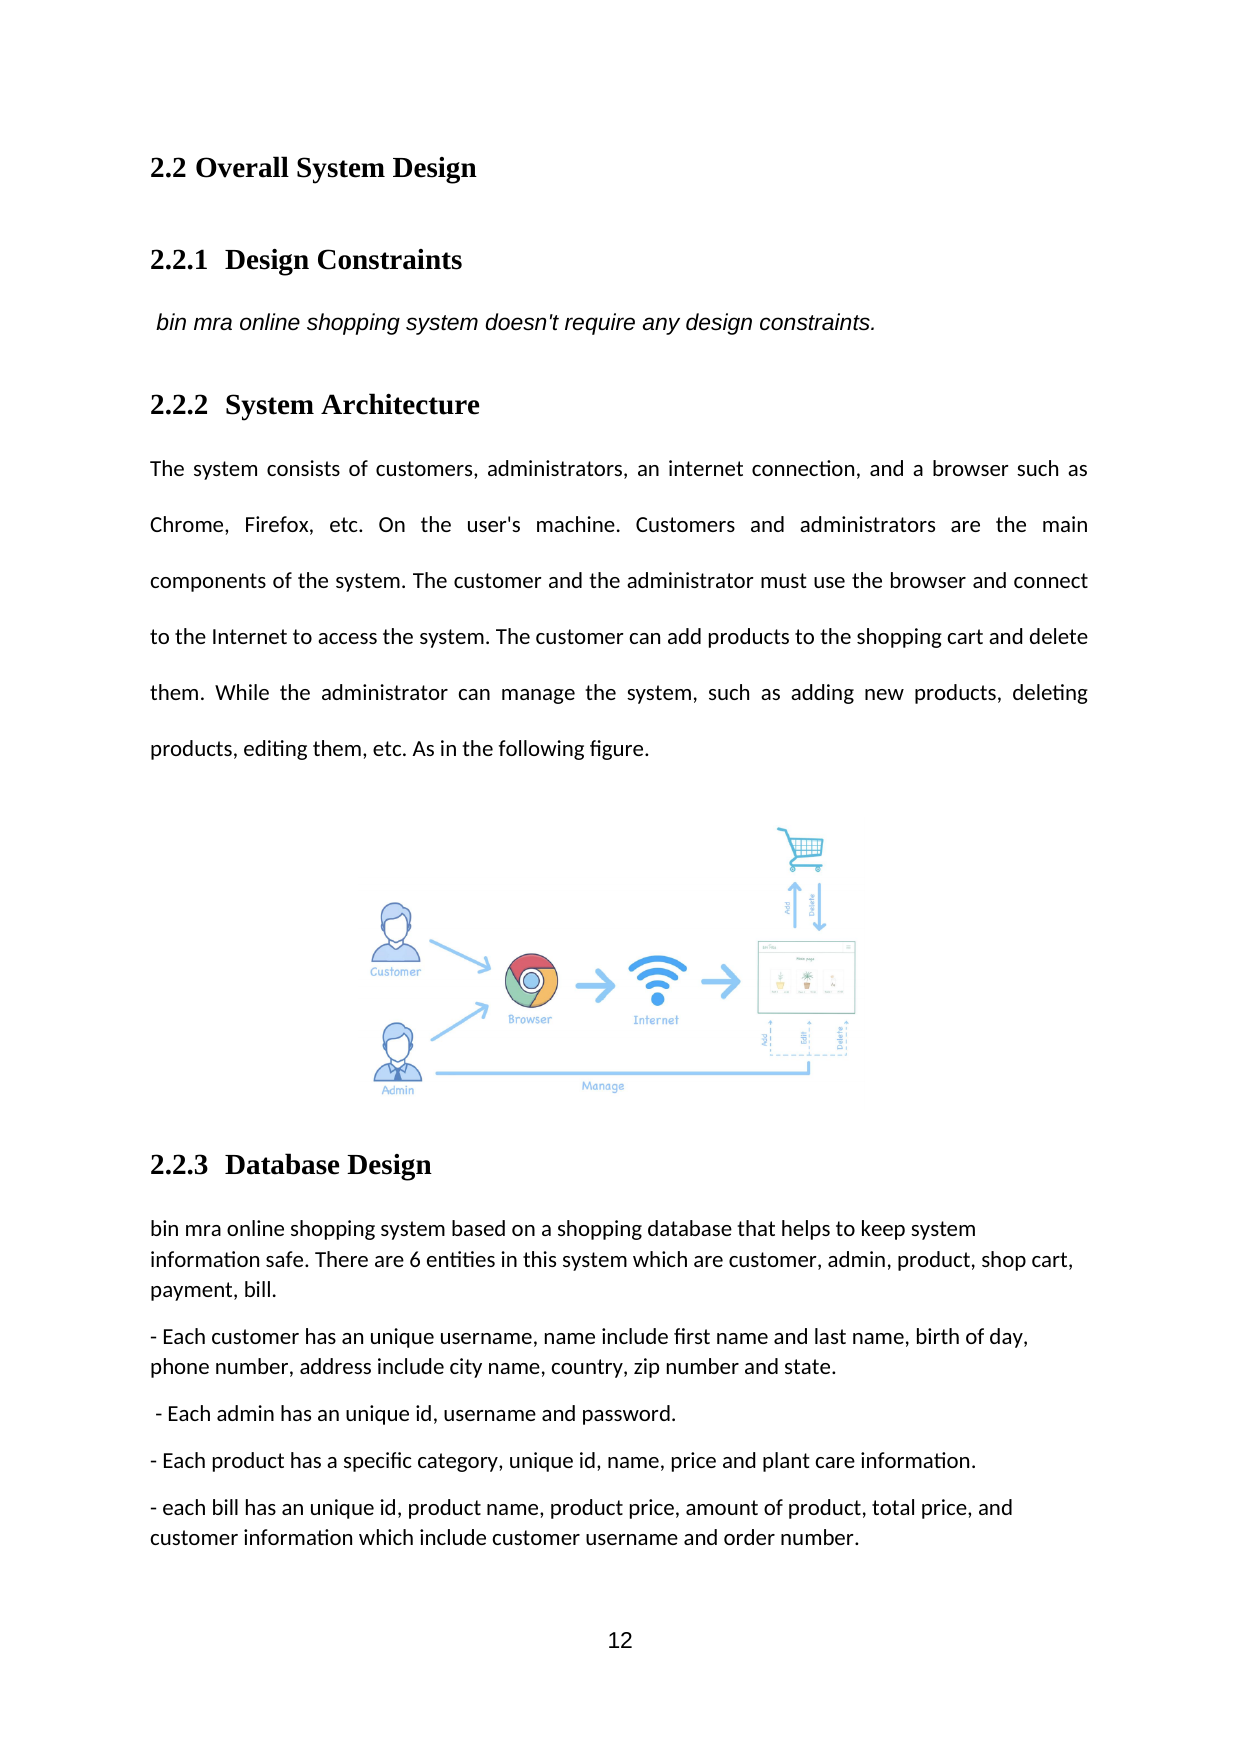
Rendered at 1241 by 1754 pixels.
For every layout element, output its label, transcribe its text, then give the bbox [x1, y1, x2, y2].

text - Each customer has an unique username, name include first name and last name, birth of day, phone number, address include city name, country, zip number and state. [150, 1322, 1090, 1380]
text bin mra online shopping system doesn't require any design constraints. [150, 309, 1090, 336]
text - Each product has a specific category, unique id, name, price and plant care information. [150, 1446, 1090, 1474]
text - Each admin has an unique id, username and password. [150, 1399, 1090, 1427]
subtitle System Architecture [150, 387, 1090, 420]
picture [333, 806, 907, 1121]
subtitle Design Constraints [150, 242, 1090, 276]
text The system consists of customers, administrators, an internet connection, and a browser such as Chrome, Firefox, etc. On the user's machine. Customers and administrators are the main components of the system. The customer and the administrator must use the browser and connect to the Internet to access the system. The customer can add products to the shopping cart and delete them. While the administrator can manage the system, such as adding new products, deleting products, editing them, etc. As in the following figure. [150, 454, 1090, 762]
subtitle Overall System Design [150, 150, 1090, 183]
text bin mra online shopping system based on a shopping database that helps to keep system information safe. There are 6 entities in this system which are customer, admin, product, shop cart, payment, bill. [150, 1214, 1090, 1303]
subtitle Database Design [150, 1147, 1090, 1181]
text - each bill has an unique id, product name, product price, amount of product, total price, and customer information which include customer username and order number. [150, 1493, 1090, 1551]
